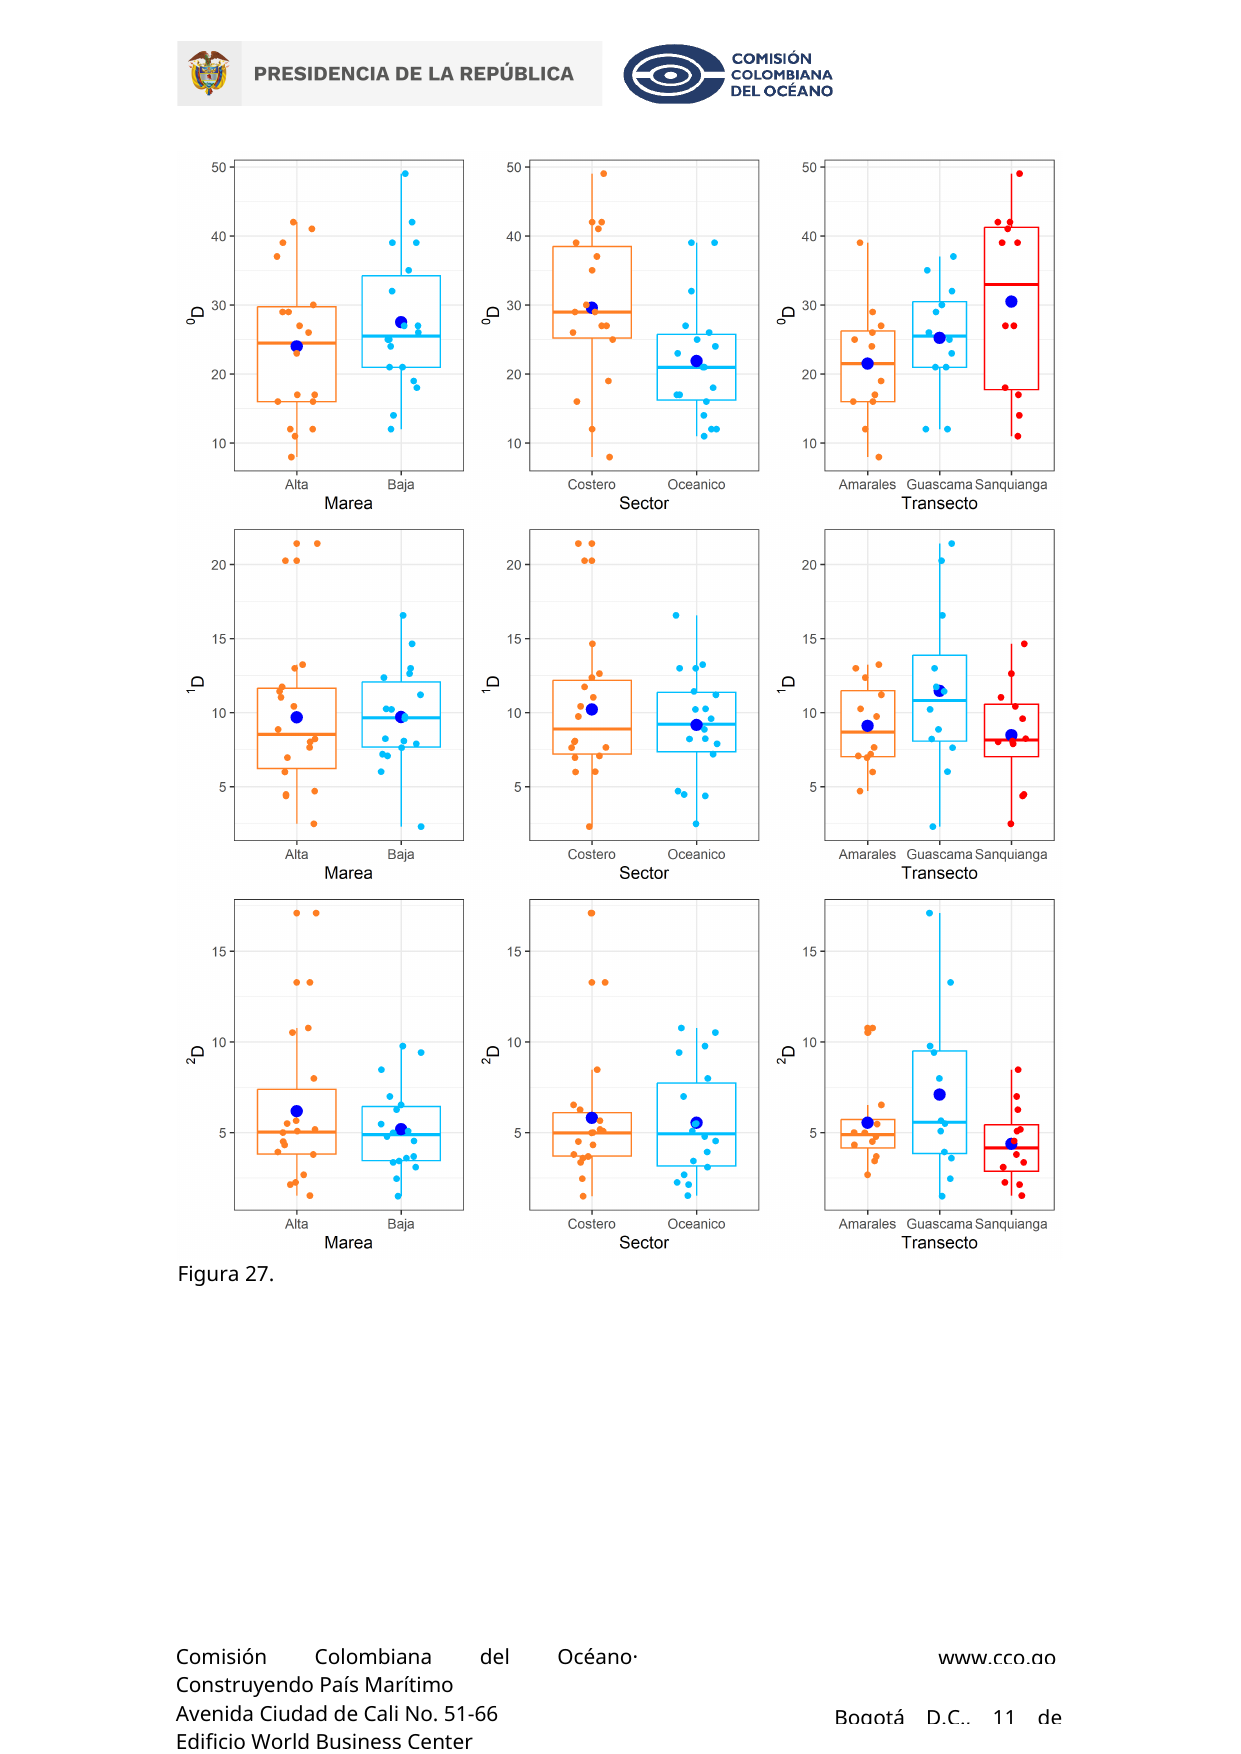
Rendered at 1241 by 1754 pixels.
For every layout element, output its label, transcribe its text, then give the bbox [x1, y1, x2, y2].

picture [177, 151, 1063, 1260]
picture [642, 42, 824, 107]
picture [177, 41, 603, 106]
